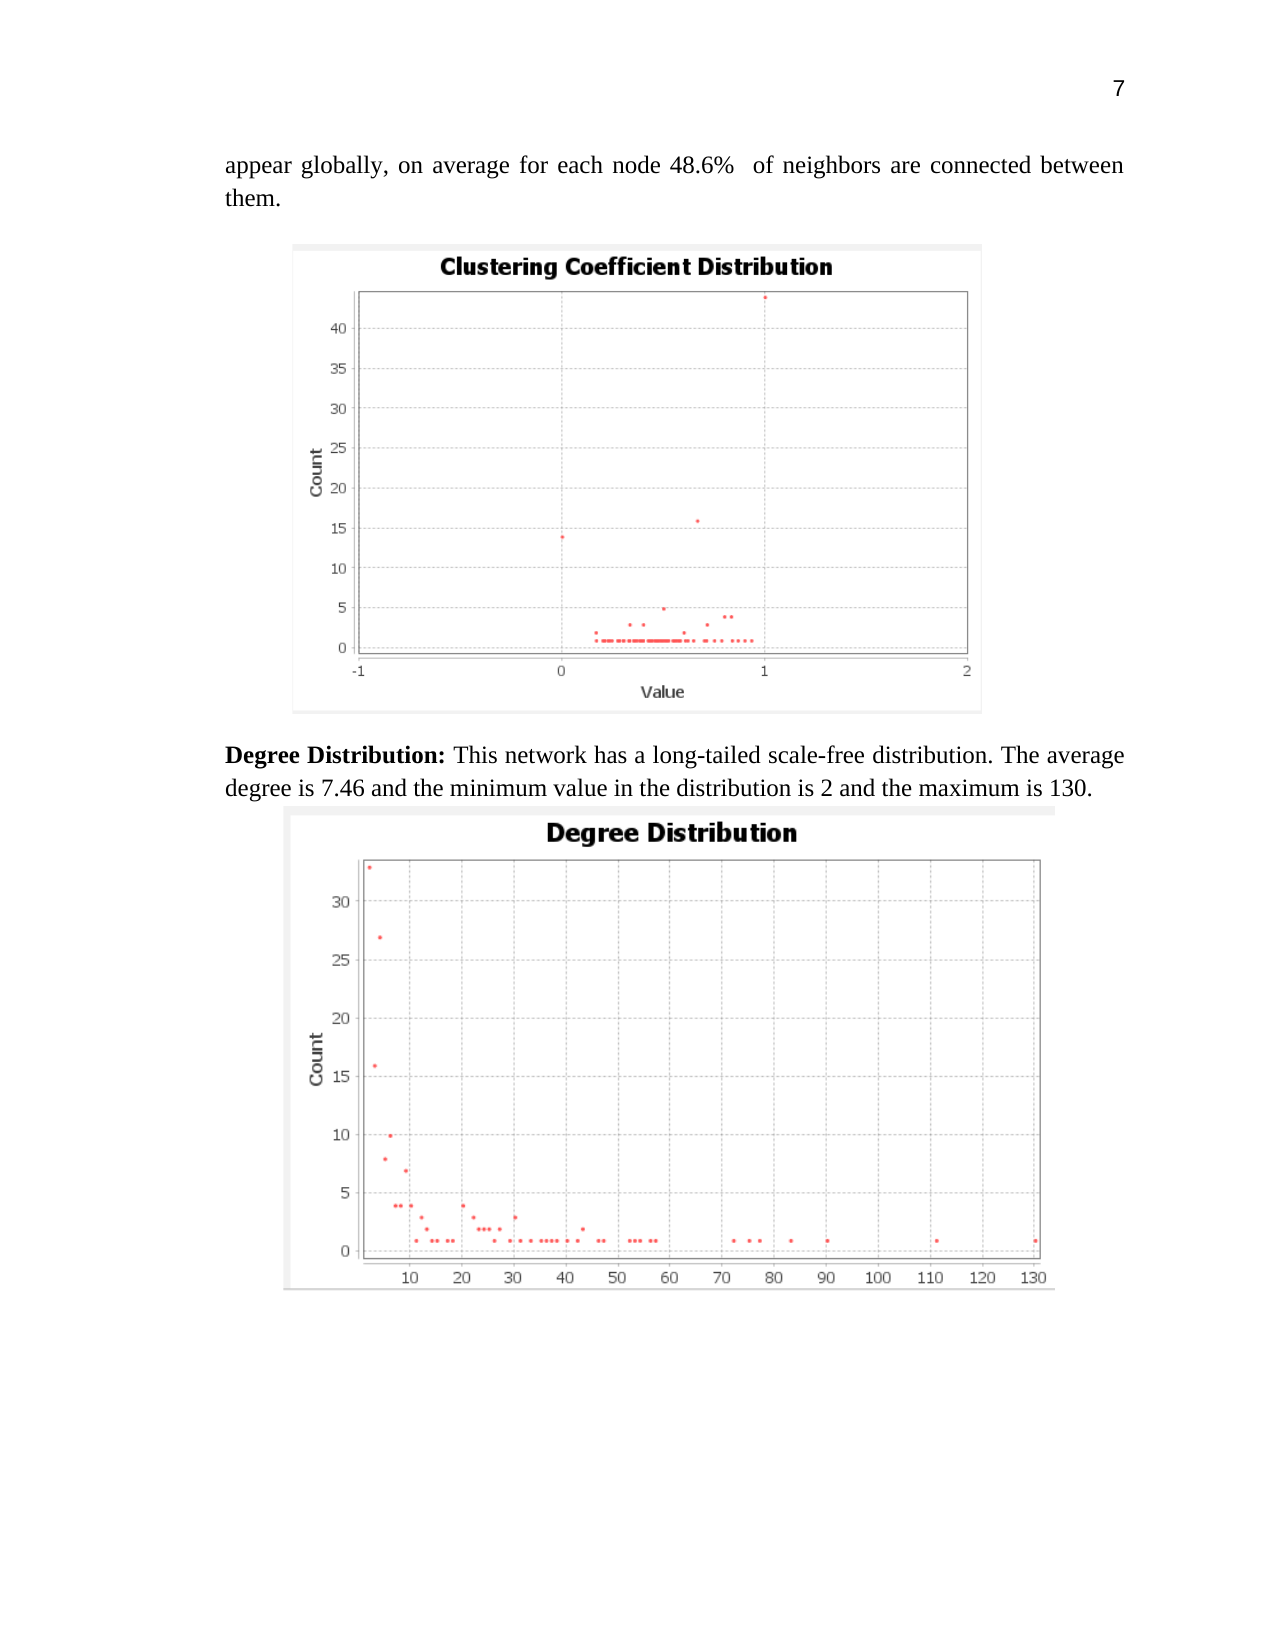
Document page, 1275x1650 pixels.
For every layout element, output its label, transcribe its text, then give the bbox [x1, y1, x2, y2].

picture [283, 806, 1055, 1291]
picture [292, 244, 982, 714]
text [225, 150, 1125, 212]
